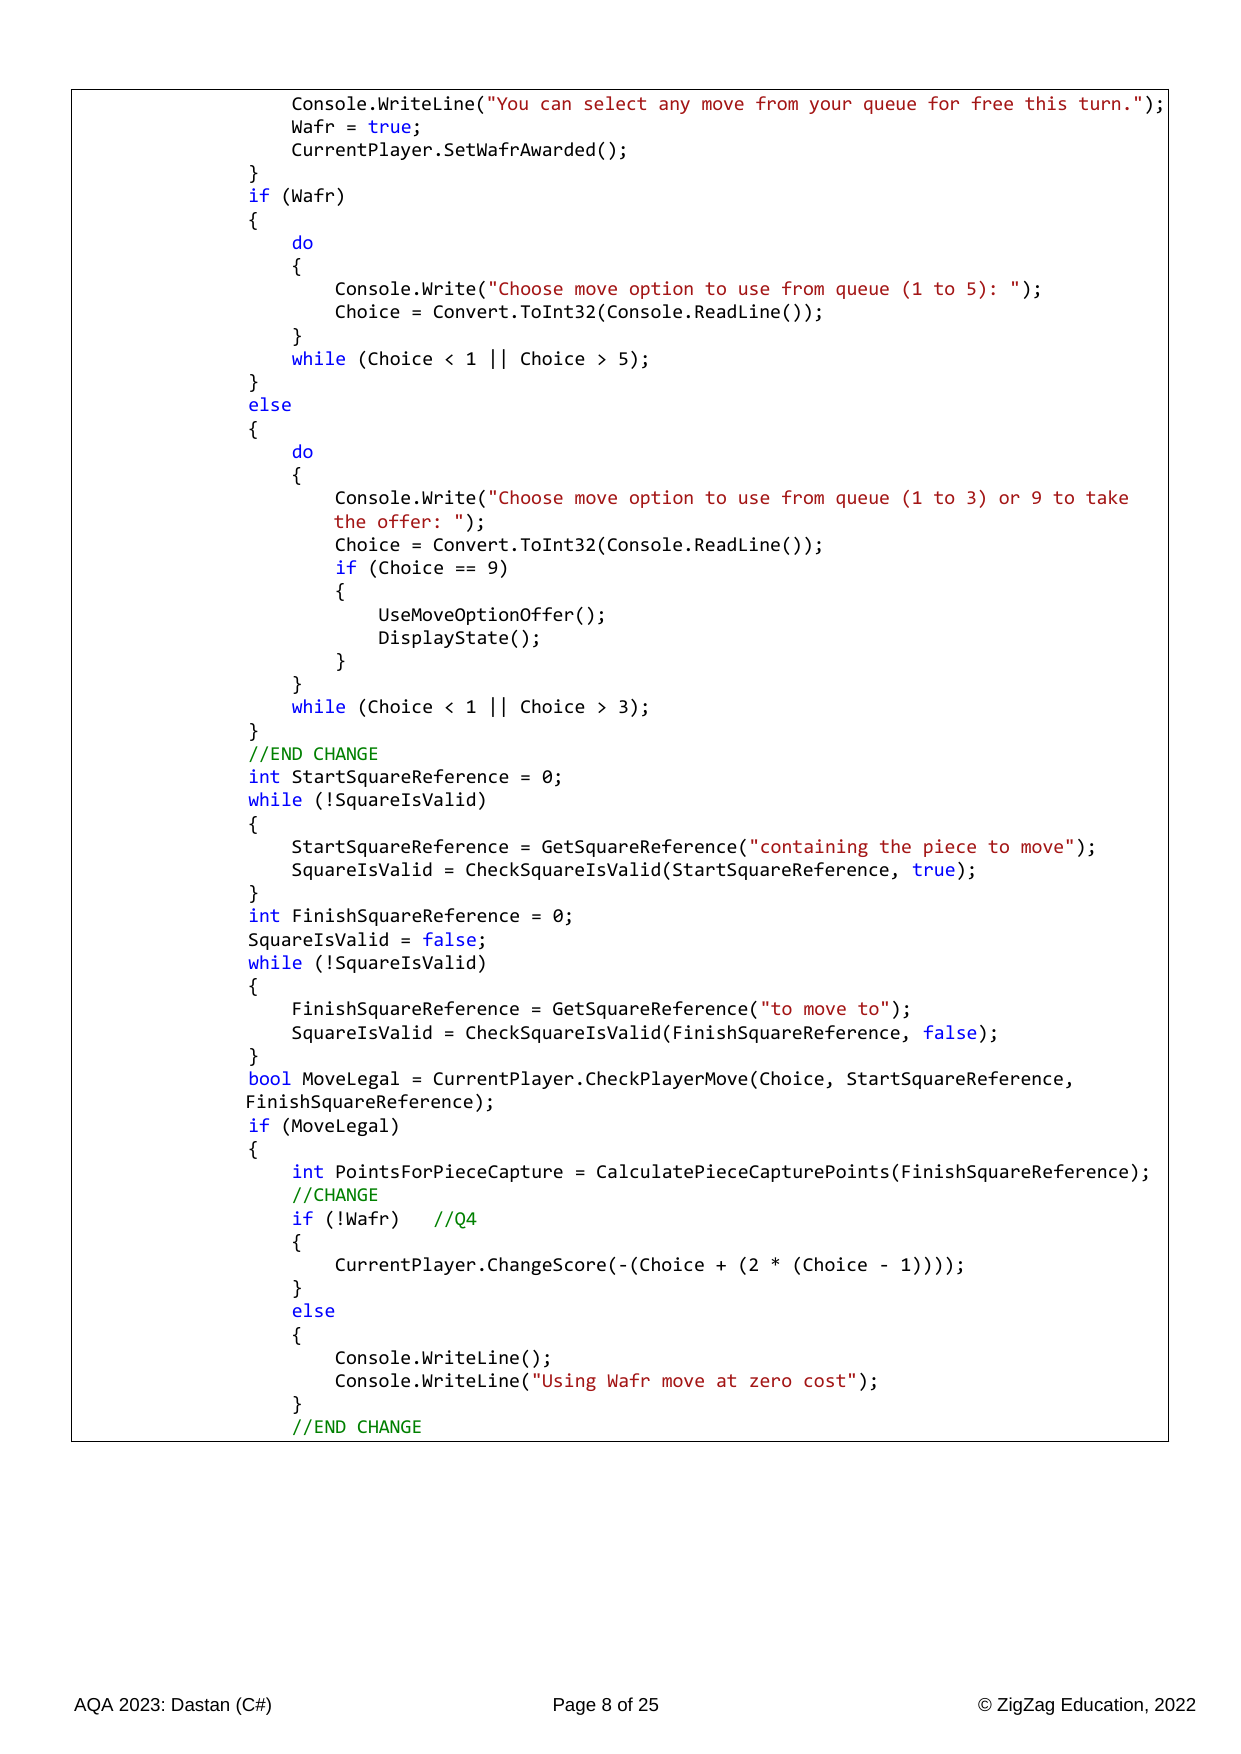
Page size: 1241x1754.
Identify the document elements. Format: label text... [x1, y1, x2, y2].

text CurrentPlayer.ChangeScore(-(Choice + (2 * (Choice - 1)))); [74, 1253, 1166, 1276]
text if (Wafr) [74, 185, 1166, 208]
text { [74, 1137, 1166, 1160]
text while (!SquareIsValid) [74, 951, 1166, 974]
text { [74, 579, 1166, 603]
text //END CHANGE [72, 1413, 1168, 1441]
text Console.WriteLine(); [74, 1346, 1166, 1369]
text //END CHANGE [74, 742, 1166, 765]
text if (Choice == 9) [74, 556, 1166, 579]
text Choice = Convert.ToInt32(Console.ReadLine()); [74, 533, 1166, 556]
text SquareIsValid = false; [74, 928, 1166, 951]
text { [74, 417, 1166, 440]
text SquareIsValid = CheckSquareIsValid(FinishSquareReference, false); [74, 1021, 1166, 1044]
text Wafr = true; [74, 115, 1166, 138]
text { [74, 1230, 1166, 1253]
text int PointsForPieceCapture = CalculatePieceCapturePoints(FinishSquareReference); [74, 1160, 1166, 1183]
text } [74, 882, 1166, 905]
text bool MoveLegal = CurrentPlayer.CheckPlayerMove(Choice, StartSquareReference, FinishSquareReference); [74, 1067, 1166, 1114]
text { [74, 812, 1166, 835]
text { [74, 208, 1166, 231]
text } [74, 371, 1166, 394]
text { [74, 254, 1166, 278]
text if (MoveLegal) [74, 1114, 1166, 1137]
text Console.Write("Choose move option to use from queue (1 to 3) or 9 to take the offer: "); [74, 487, 1166, 533]
text } [74, 161, 1166, 185]
text { [74, 463, 1166, 487]
text while (Choice < 1 || Choice > 3); [74, 696, 1166, 719]
text FinishSquareReference = GetSquareReference("to move to"); [74, 998, 1166, 1021]
text while (Choice < 1 || Choice > 5); [74, 347, 1166, 371]
text while (!SquareIsValid) [74, 789, 1166, 812]
text DisplayState(); [74, 626, 1166, 649]
text UseMoveOptionOffer(); [74, 603, 1166, 626]
text } [74, 1044, 1166, 1067]
text } [74, 719, 1166, 742]
text do [74, 440, 1166, 463]
text } [74, 324, 1166, 347]
text StartSquareReference = GetSquareReference("containing the piece to move"); [74, 835, 1166, 858]
text if (!Wafr) //Q4 [74, 1207, 1166, 1230]
text SquareIsValid = CheckSquareIsValid(StartSquareReference, true); [74, 858, 1166, 882]
text else [74, 1300, 1166, 1323]
text Console.Write("Choose move option to use from queue (1 to 5): "); [74, 278, 1166, 301]
text { [74, 1323, 1166, 1346]
text int StartSquareReference = 0; [74, 765, 1166, 789]
text } [74, 649, 1166, 672]
text Console.WriteLine("Using Wafr move at zero cost"); [74, 1369, 1166, 1393]
text //CHANGE [74, 1183, 1166, 1207]
text { [74, 974, 1166, 998]
text CurrentPlayer.SetWafrAwarded(); [74, 138, 1166, 161]
text } [74, 672, 1166, 696]
text Console.WriteLine("You can select any move from your queue for free this turn."); [72, 90, 1168, 115]
text int FinishSquareReference = 0; [74, 905, 1166, 928]
text do [74, 231, 1166, 254]
text else [74, 394, 1166, 417]
text } [74, 1276, 1166, 1300]
text } [74, 1393, 1166, 1413]
text Choice = Convert.ToInt32(Console.ReadLine()); [74, 301, 1166, 324]
